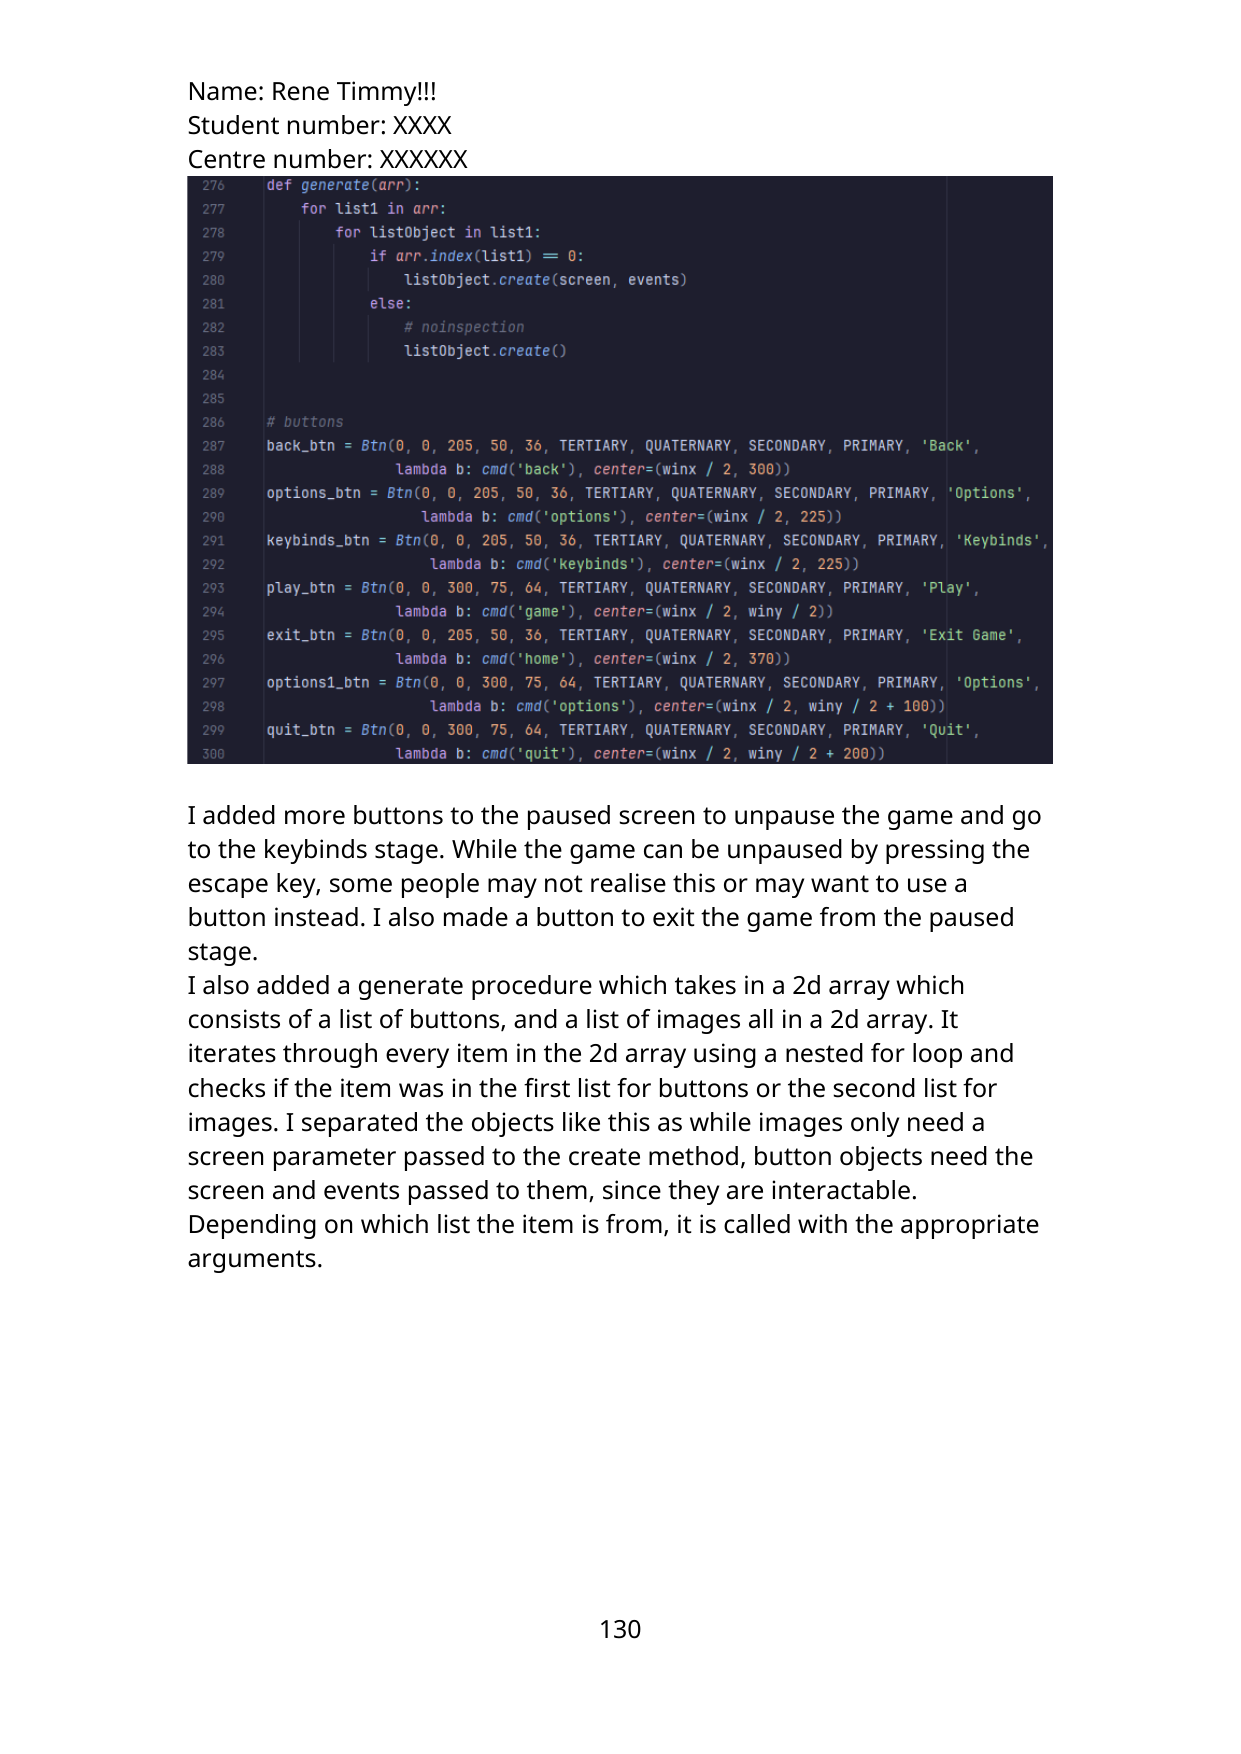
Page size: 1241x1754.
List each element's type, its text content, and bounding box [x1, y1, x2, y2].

text I added more buttons to the paused screen to unpause the game and go to the keybinds stage. While the game can be unpaused by pressing the escape key, some people may not realise this or may want to use a button instead. I also made a button to exit the game from the paused stage. [187, 798, 1053, 968]
text I also added a generate procedure which takes in a 2d array which consists of a list of buttons, and a list of images all in a 2d array. It iterates through every item in the 2d array using a nested for loop and checks if the item was in the first list for buttons or the second list for images. I separated the objects like this as while images only need a screen parameter passed to the create method, button objects need the screen and events passed to them, since they are interactable. Depending on which list the item is from, it is called with the appropriate arguments. [187, 968, 1053, 1274]
picture [187, 176, 1053, 764]
